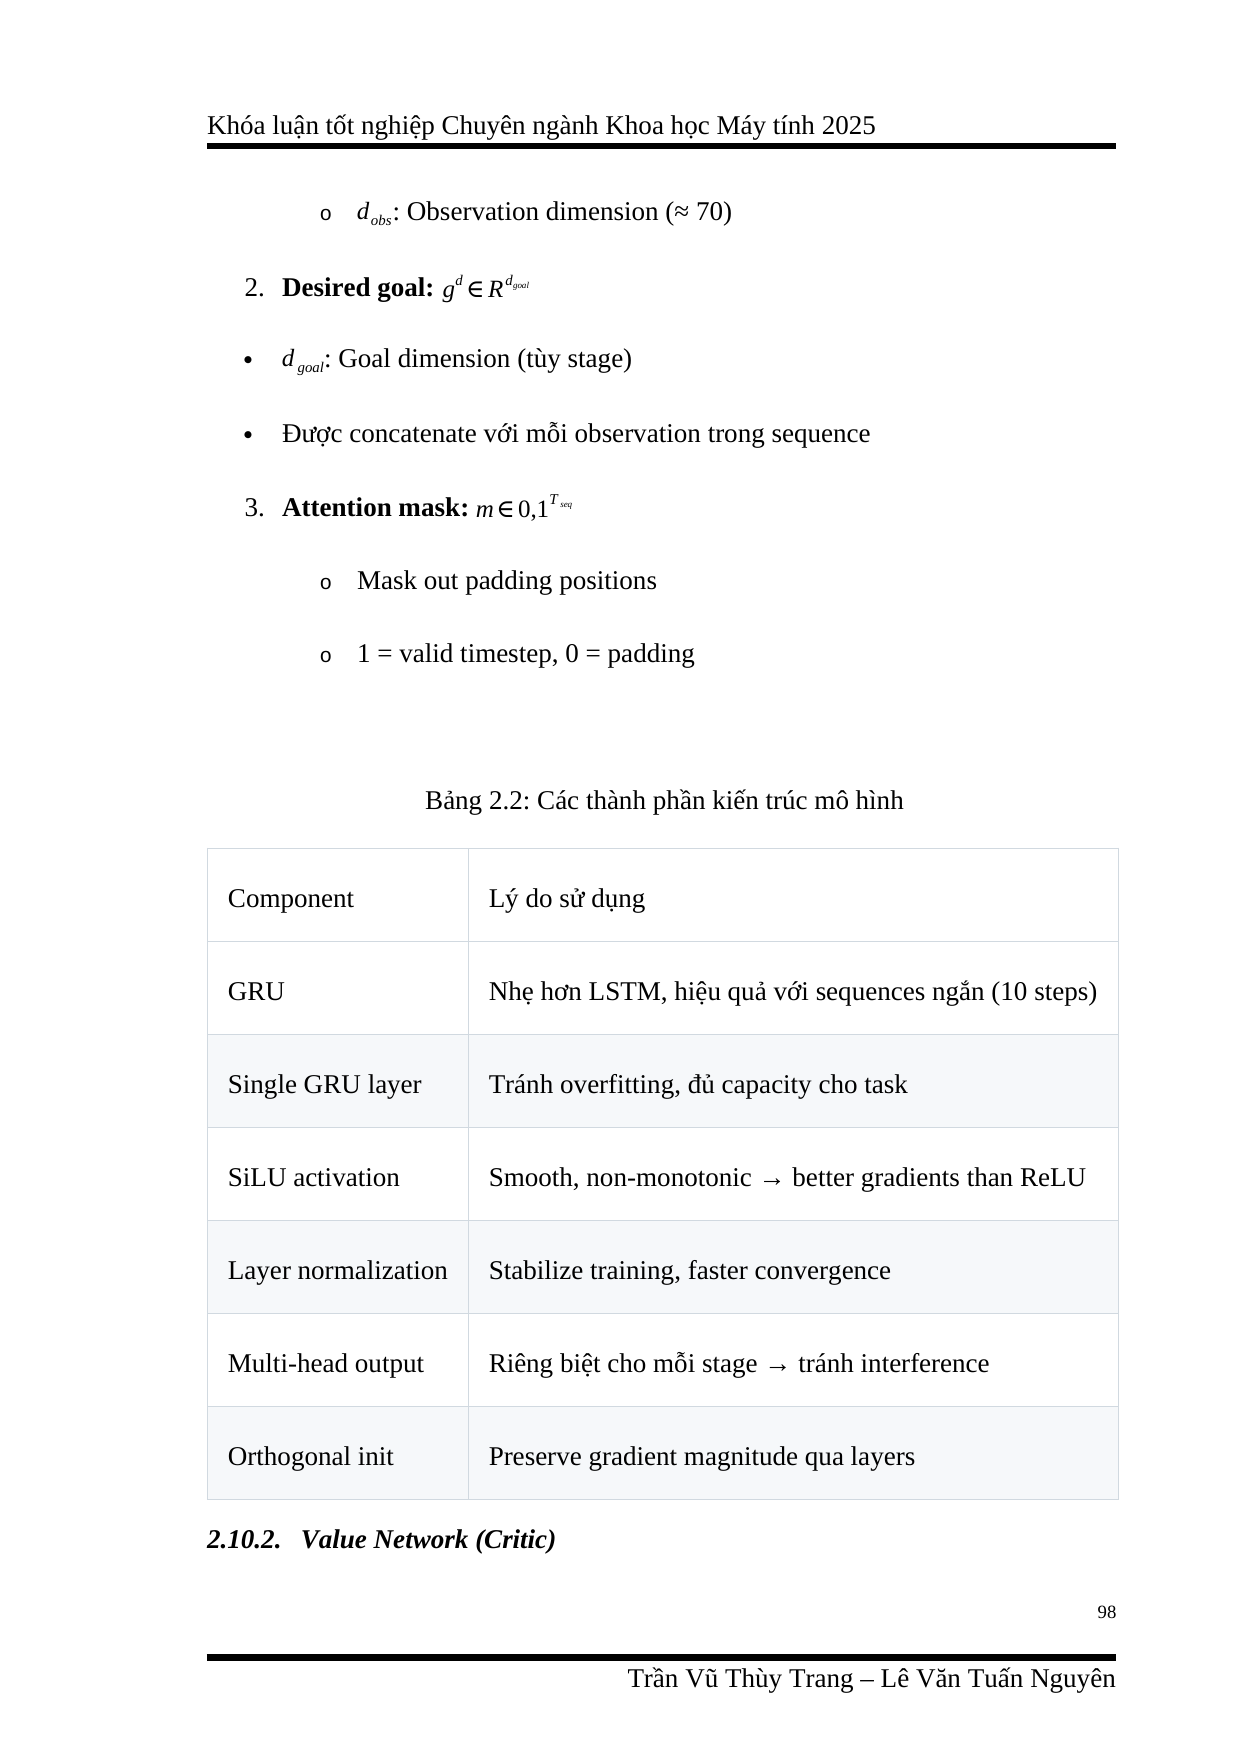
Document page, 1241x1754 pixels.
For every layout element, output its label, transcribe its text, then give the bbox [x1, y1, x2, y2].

table_cell SiLU activation [208, 1128, 468, 1220]
list Được concatenate với mỗi observation trong sequence [244, 415, 1122, 452]
list 1 = valid timestep, 0 = padding [319, 634, 1122, 671]
list : Observation dimension (≈ 70) [319, 195, 1122, 232]
table_cell Preserve gradient magnitude qua layers [469, 1407, 1118, 1499]
table_cell Tránh overfitting, đủ capacity cho task [469, 1035, 1118, 1127]
table_cell Orthogonal init [208, 1407, 468, 1499]
table_cell Riêng biệt cho mỗi stage → tránh interference [469, 1314, 1118, 1406]
table_cell GRU [208, 942, 468, 1034]
list Desired goal: [244, 268, 1122, 305]
list Mask out padding positions [319, 561, 1122, 598]
subtitle Value Network (Critic) [207, 1521, 1122, 1558]
table_cell Layer normalization [208, 1221, 468, 1313]
table_cell Stabilize training, faster convergence [469, 1221, 1118, 1313]
text Bảng 2.2: Các thành phần kiến trúc mô hình [207, 781, 1122, 818]
table_cell Smooth, non-monotonic → better gradients than ReLU [469, 1128, 1118, 1220]
table_cell Multi-head output [208, 1314, 468, 1406]
list : Goal dimension (tùy stage) [244, 341, 1122, 378]
table_header Component [208, 849, 468, 941]
list Attention mask: [244, 488, 1122, 525]
table_header Lý do sử dụng [469, 849, 1118, 941]
table_cell Nhẹ hơn LSTM, hiệu quả với sequences ngắn (10 steps) [469, 942, 1118, 1034]
table_cell Single GRU layer [208, 1035, 468, 1127]
